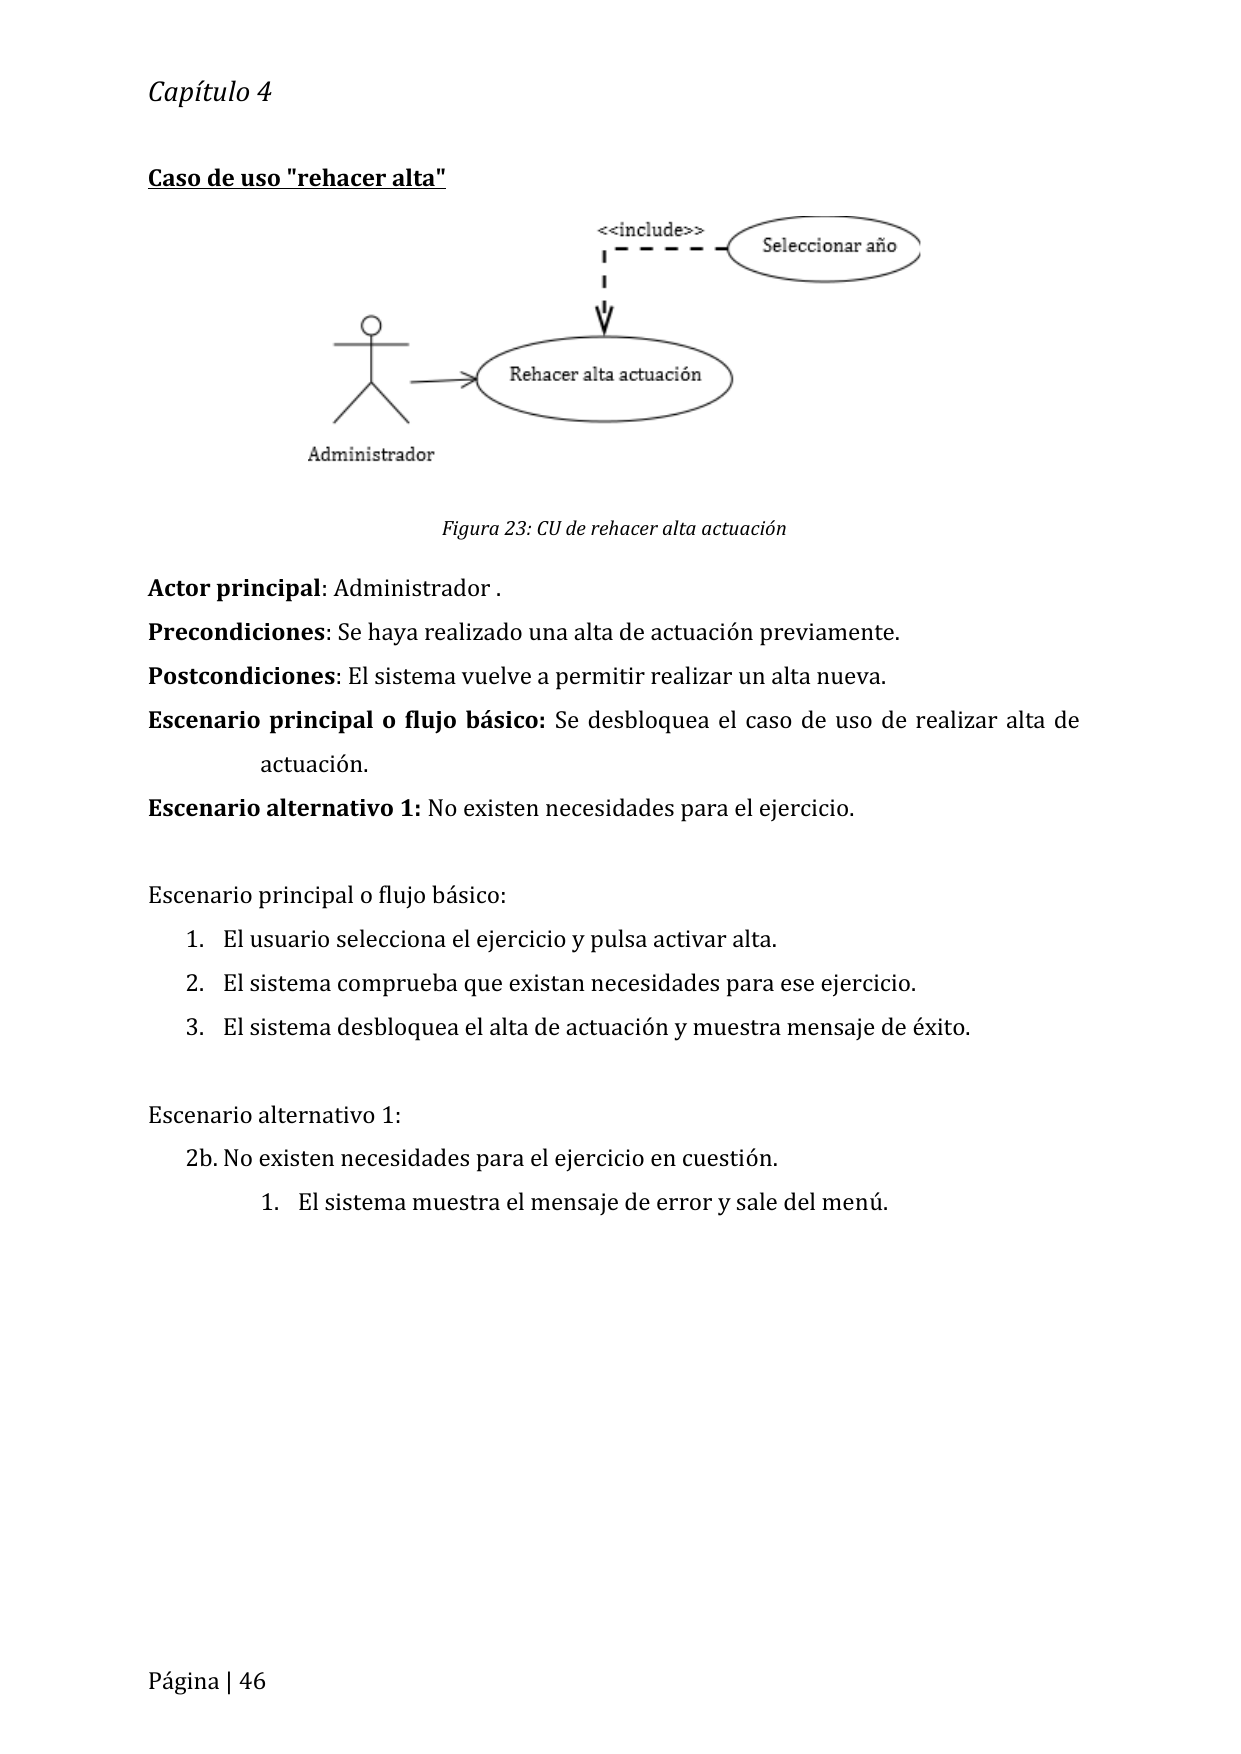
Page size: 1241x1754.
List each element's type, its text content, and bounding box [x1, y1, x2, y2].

text Postcondiciones: El sistema vuelve a permitir realizar un alta nueva. [148, 661, 1081, 690]
text Escenario alternativo 1: No existen necesidades para el ejercicio. [148, 792, 1081, 822]
list El sistema muestra el mensaje de error y sale del menú. [260, 1187, 1081, 1216]
list El usuario selecciona el ejercicio y pulsa activar alta. [185, 924, 1081, 953]
text Actor principal: Administrador . [148, 573, 1081, 602]
text Escenario principal o flujo básico: [148, 880, 1081, 909]
text Caso de uso "rehacer alta" [148, 162, 1081, 192]
list El sistema desbloquea el alta de actuación y muestra mensaje de éxito. [185, 1012, 1081, 1041]
text Escenario alternativo 1: [148, 1099, 1081, 1128]
picture [308, 216, 921, 491]
list El sistema comprueba que existan necesidades para ese ejercicio. [185, 968, 1081, 997]
list No existen necesidades para el ejercicio en cuestión. [185, 1143, 1081, 1172]
text Precondiciones: Se haya realizado una alta de actuación previamente. [148, 617, 1081, 646]
text Escenario principal o flujo básico: Se desbloquea el caso de uso de realizar alta de actuación. [148, 704, 1081, 778]
